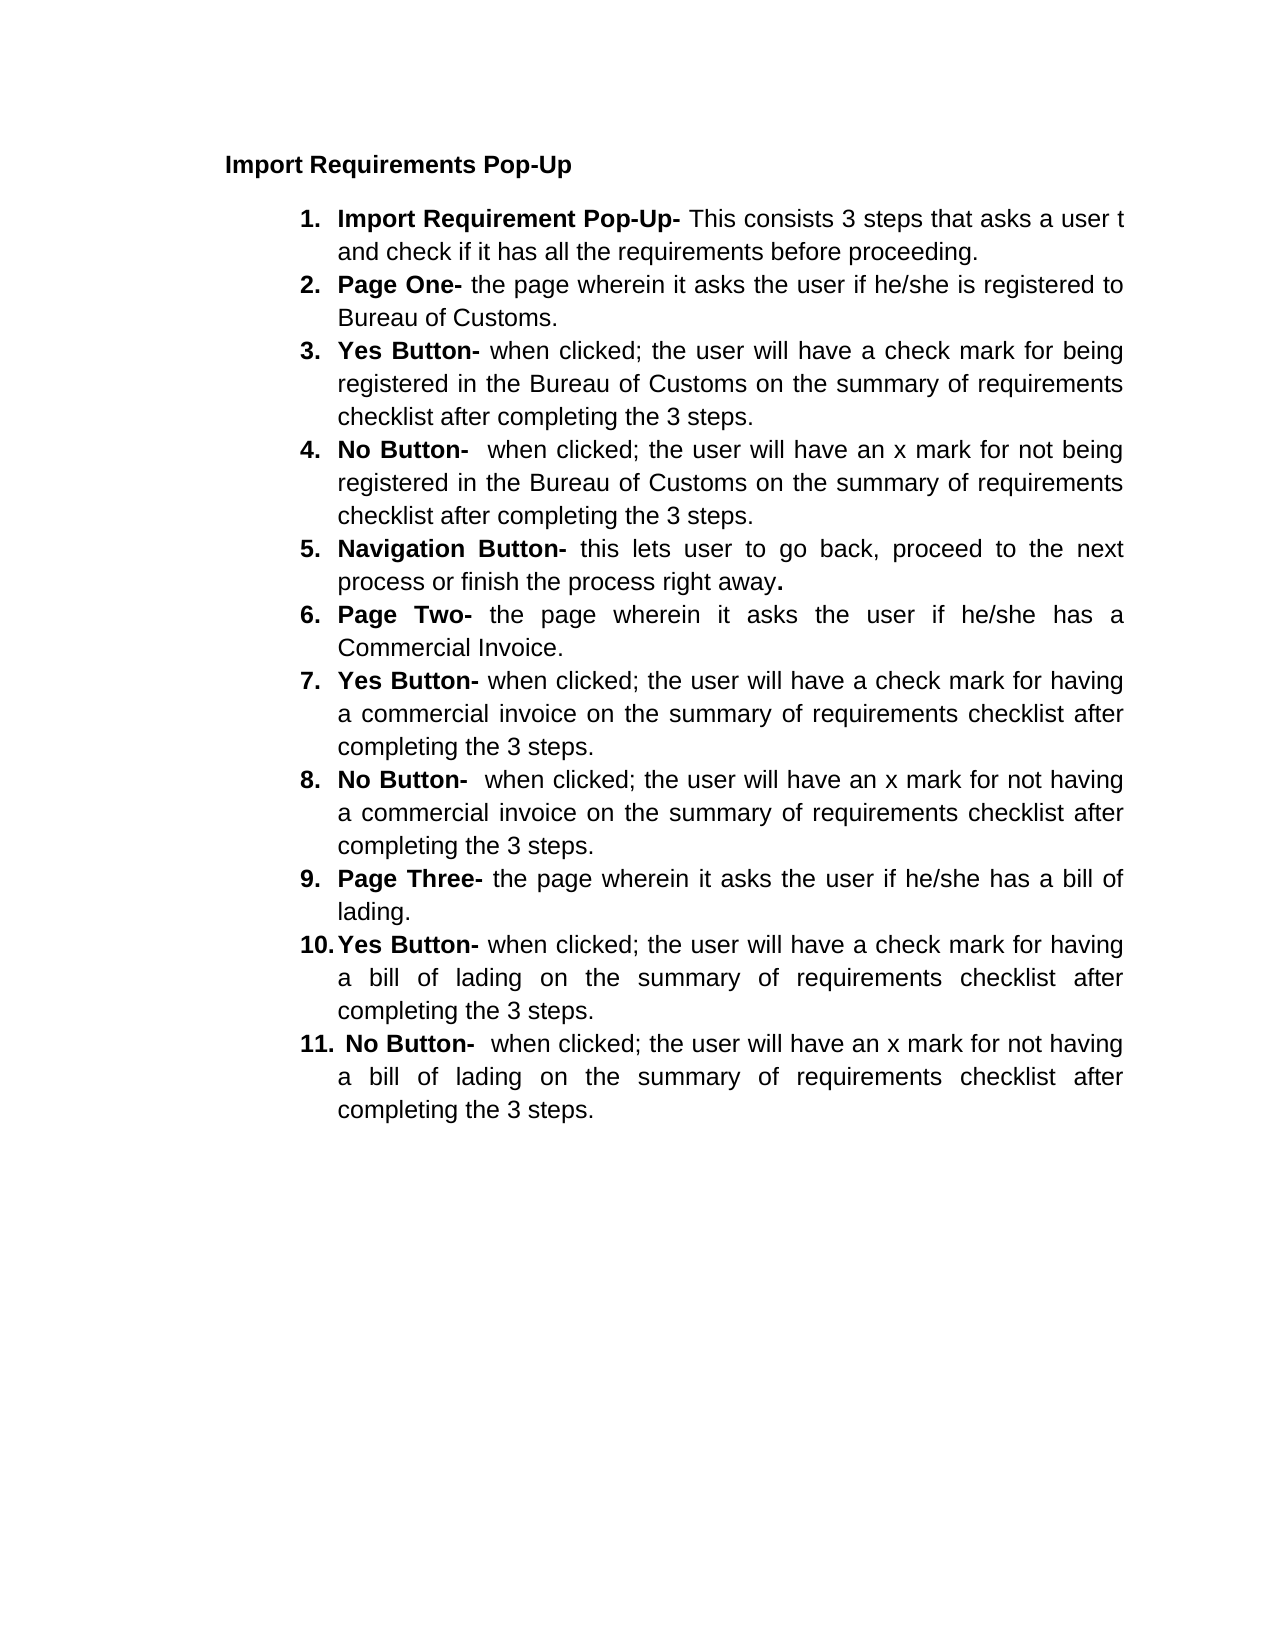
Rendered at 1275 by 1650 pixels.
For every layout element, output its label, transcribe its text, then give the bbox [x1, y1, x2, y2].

list No Button- when clicked; the user will have an x mark for not having a commercial invoice on the summary of requirements checklist after completing the 3 steps. [300, 765, 1125, 860]
list Yes Button- when clicked; the user will have a check mark for having a bill of lading on the summary of requirements checklist after completing the 3 steps. [300, 930, 1125, 1025]
list Page Two- the page wherein it asks the user if he/she has a Commercial Invoice. [300, 600, 1125, 662]
list Page One- the page wherein it asks the user if he/she is registered to Bureau of Customs. [300, 270, 1125, 332]
list Page Three- the page wherein it asks the user if he/she has a bill of lading. [300, 864, 1125, 926]
list No Button- when clicked; the user will have an x mark for not having a bill of lading on the summary of requirements checklist after completing the 3 steps. [300, 1029, 1125, 1124]
list No Button- when clicked; the user will have an x mark for not being registered in the Bureau of Customs on the summary of requirements checklist after completing the 3 steps. [300, 435, 1125, 530]
text Import Requirements Pop-Up [225, 150, 1125, 179]
list Navigation Button- this lets user to go back, proceed to the next process or finish the process right away. [300, 534, 1125, 596]
list Import Requirement Pop-Up- This consists 3 steps that asks a user t and check if it has all the requirements before proceeding. [300, 204, 1125, 266]
list Yes Button- when clicked; the user will have a check mark for having a commercial invoice on the summary of requirements checklist after completing the 3 steps. [300, 666, 1125, 761]
list Yes Button- when clicked; the user will have a check mark for being registered in the Bureau of Customs on the summary of requirements checklist after completing the 3 steps. [300, 336, 1125, 431]
